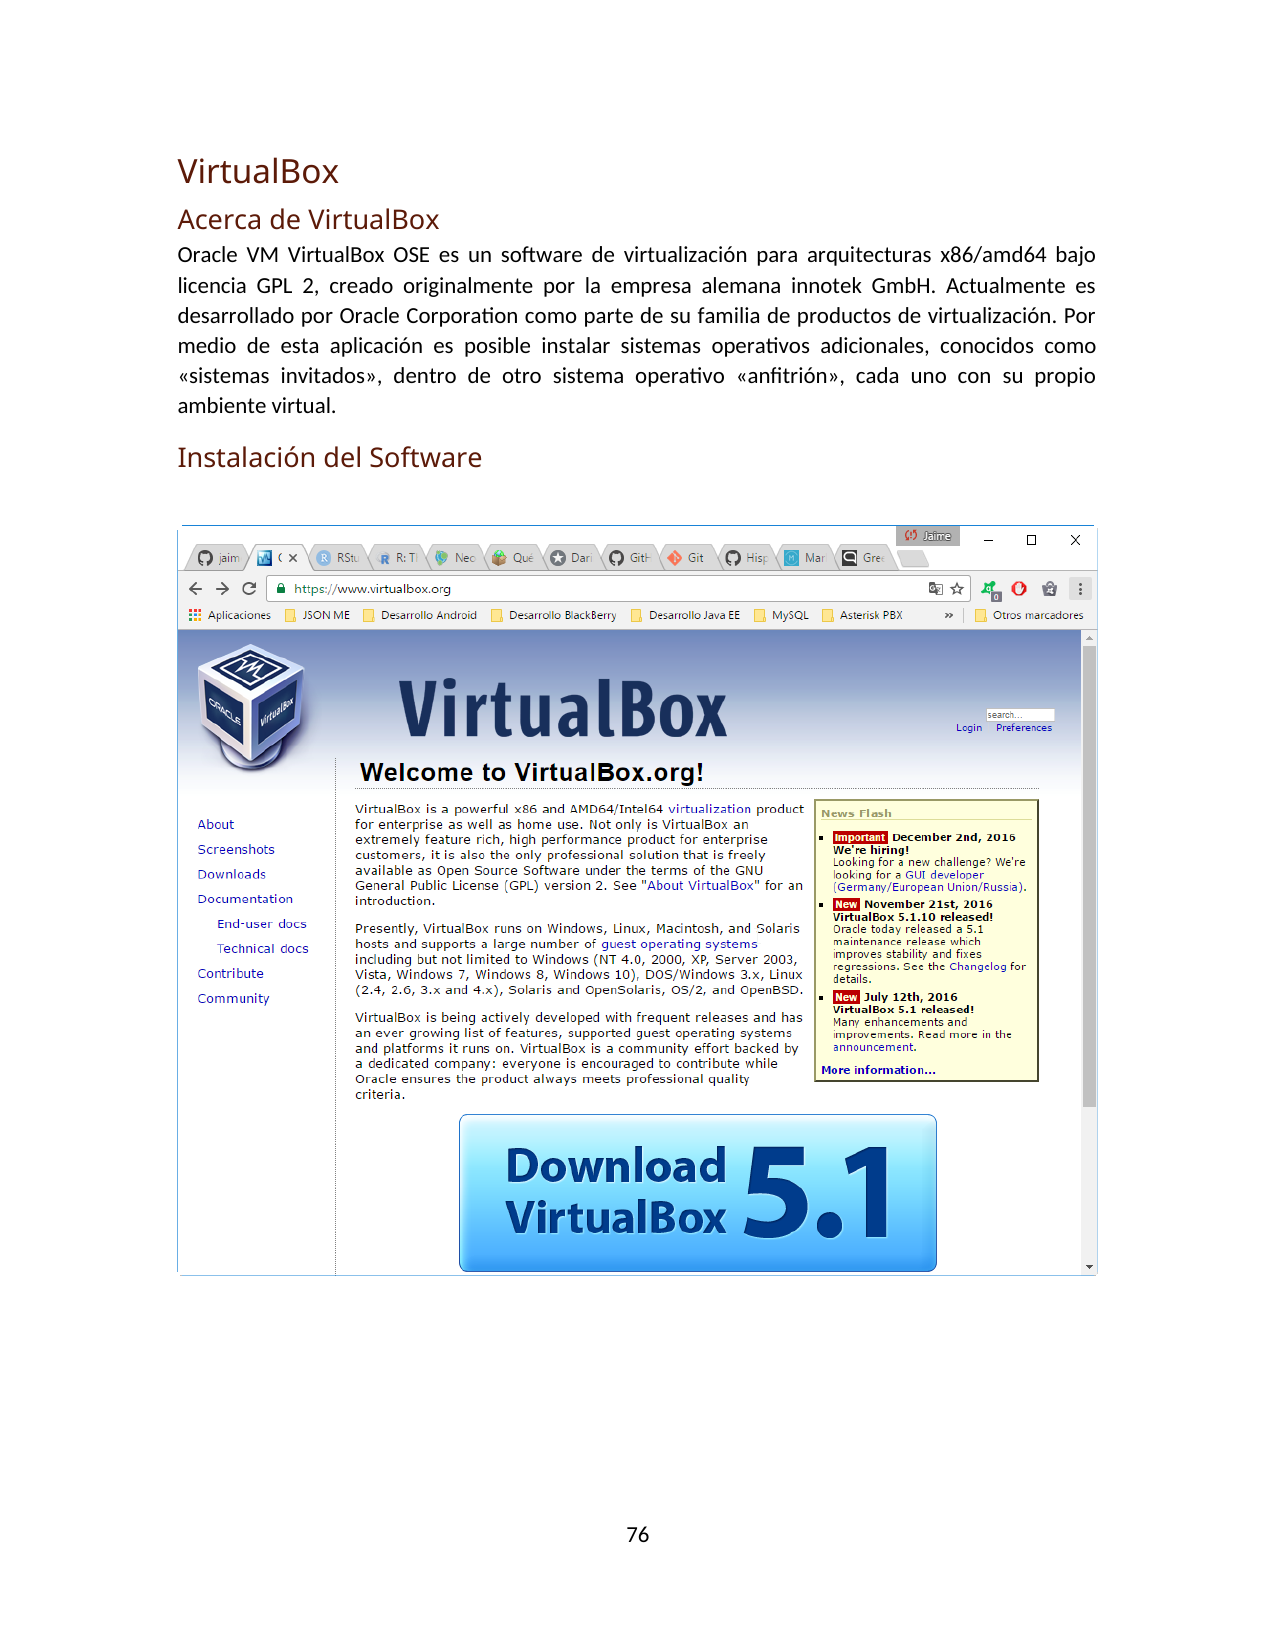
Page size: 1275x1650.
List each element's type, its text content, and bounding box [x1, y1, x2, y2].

text Oracle VM VirtualBox OSE es un software de virtualización para arquitecturas x86/amd64 bajo licencia GPL 2, creado originalmente por la empresa alemana innotek GmbH. Actualmente es desarrollado por Oracle Corporation como parte de su familia de productos de virtualización. Por medio de esta aplicación es posible instalar sistemas operativos adicionales, conocidos como «sistemas invitados», dentro de otro sistema operativo «anfitrión», cada uno con su propio ambiente virtual. [177, 241, 1098, 419]
picture [177, 525, 1098, 1276]
subtitle Instalación del Software [177, 438, 1098, 475]
subtitle VirtualBox [177, 148, 1098, 193]
subtitle Acerca de VirtualBox [177, 201, 1098, 238]
